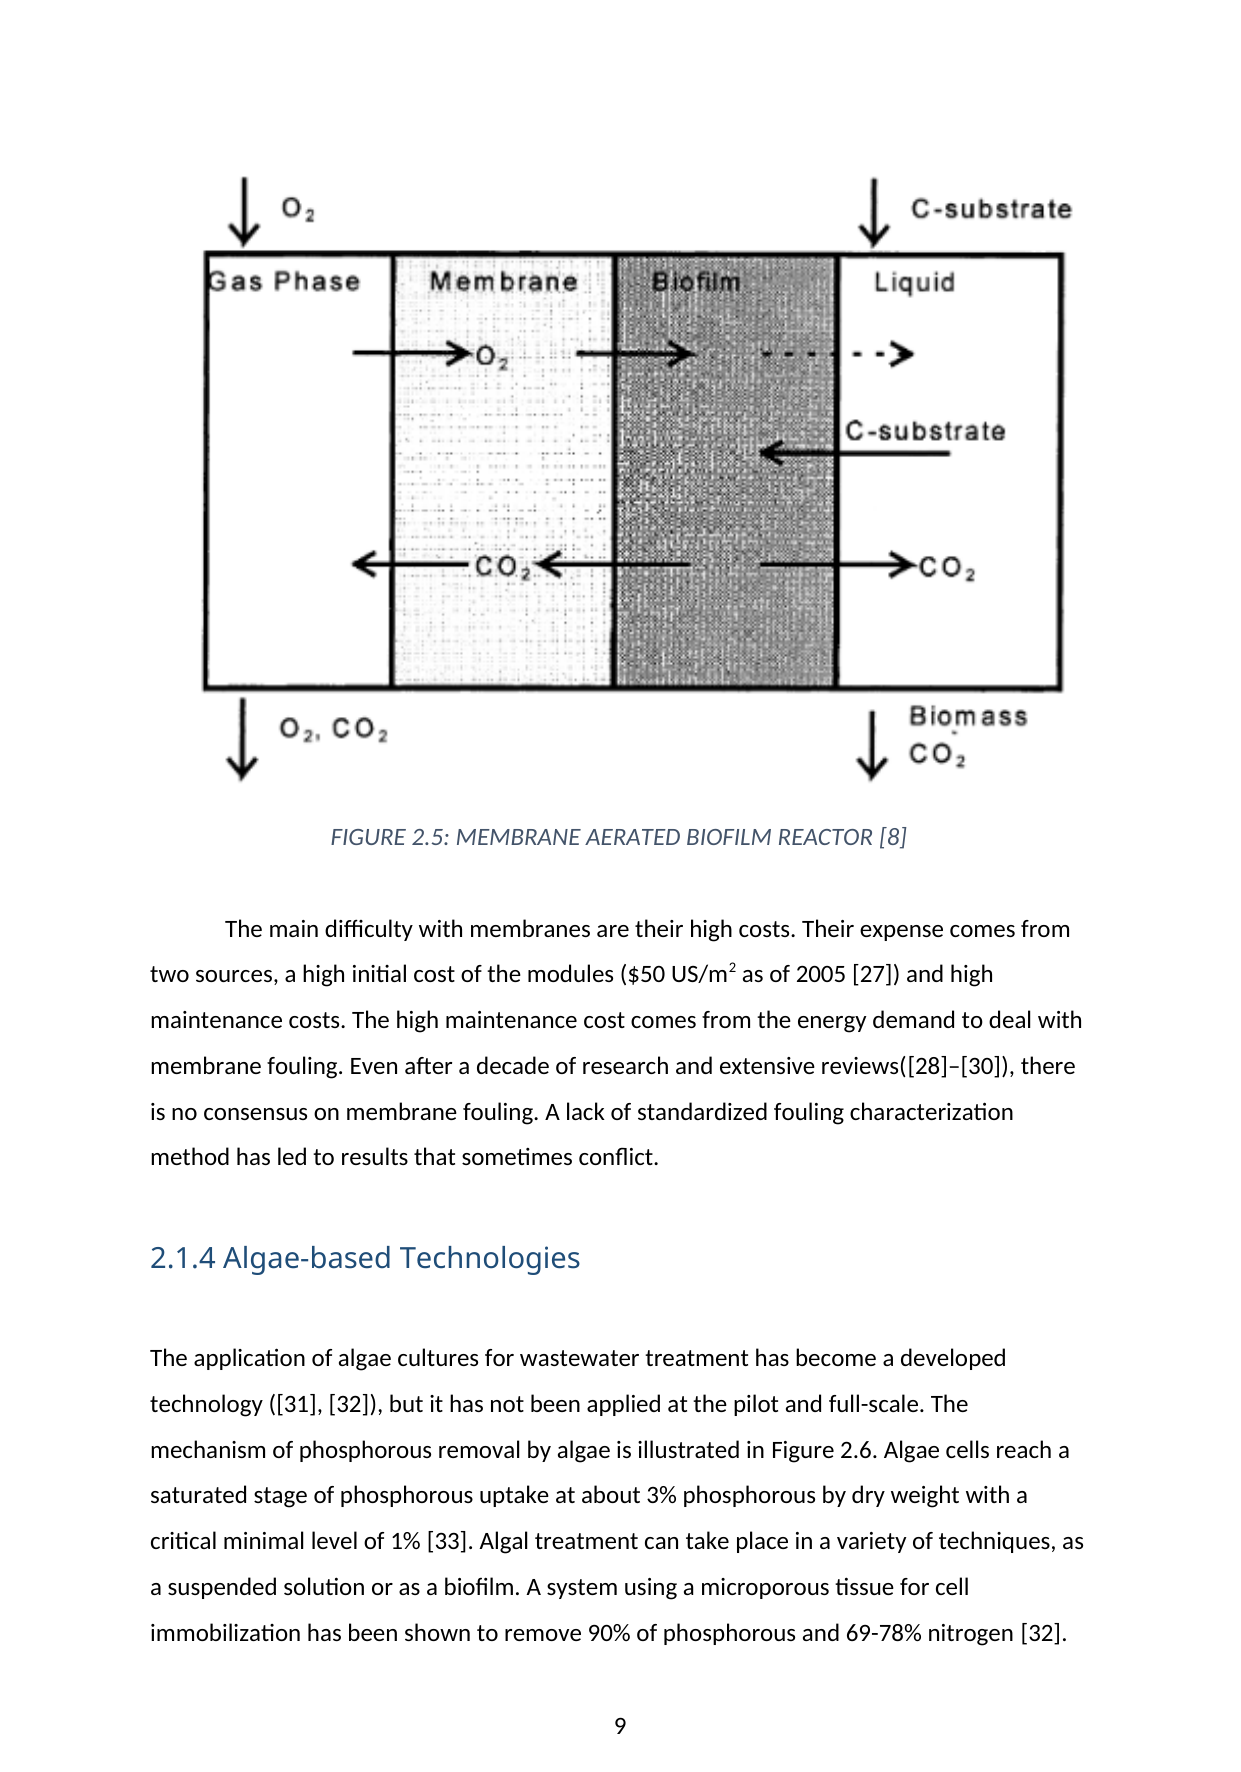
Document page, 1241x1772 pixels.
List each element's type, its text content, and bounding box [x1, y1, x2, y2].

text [150, 1342, 1090, 1647]
subtitle 2.1.4 Algae-based Technologies [150, 1237, 1090, 1277]
picture [151, 150, 1091, 812]
text The main difficulty with membranes are their high costs. Their expense comes from two sources, a high initial cost of the modules ($50 US/m2 as of 2005 [27]) and high maintenance costs. The high maintenance cost comes from the energy demand to deal with membrane fouling. Even after a decade of research and extensive reviews([28]–[30]), there is no consensus on membrane fouling. A lack of standardized fouling characterization method has led to results that sometimes conflict. [150, 913, 1090, 1172]
